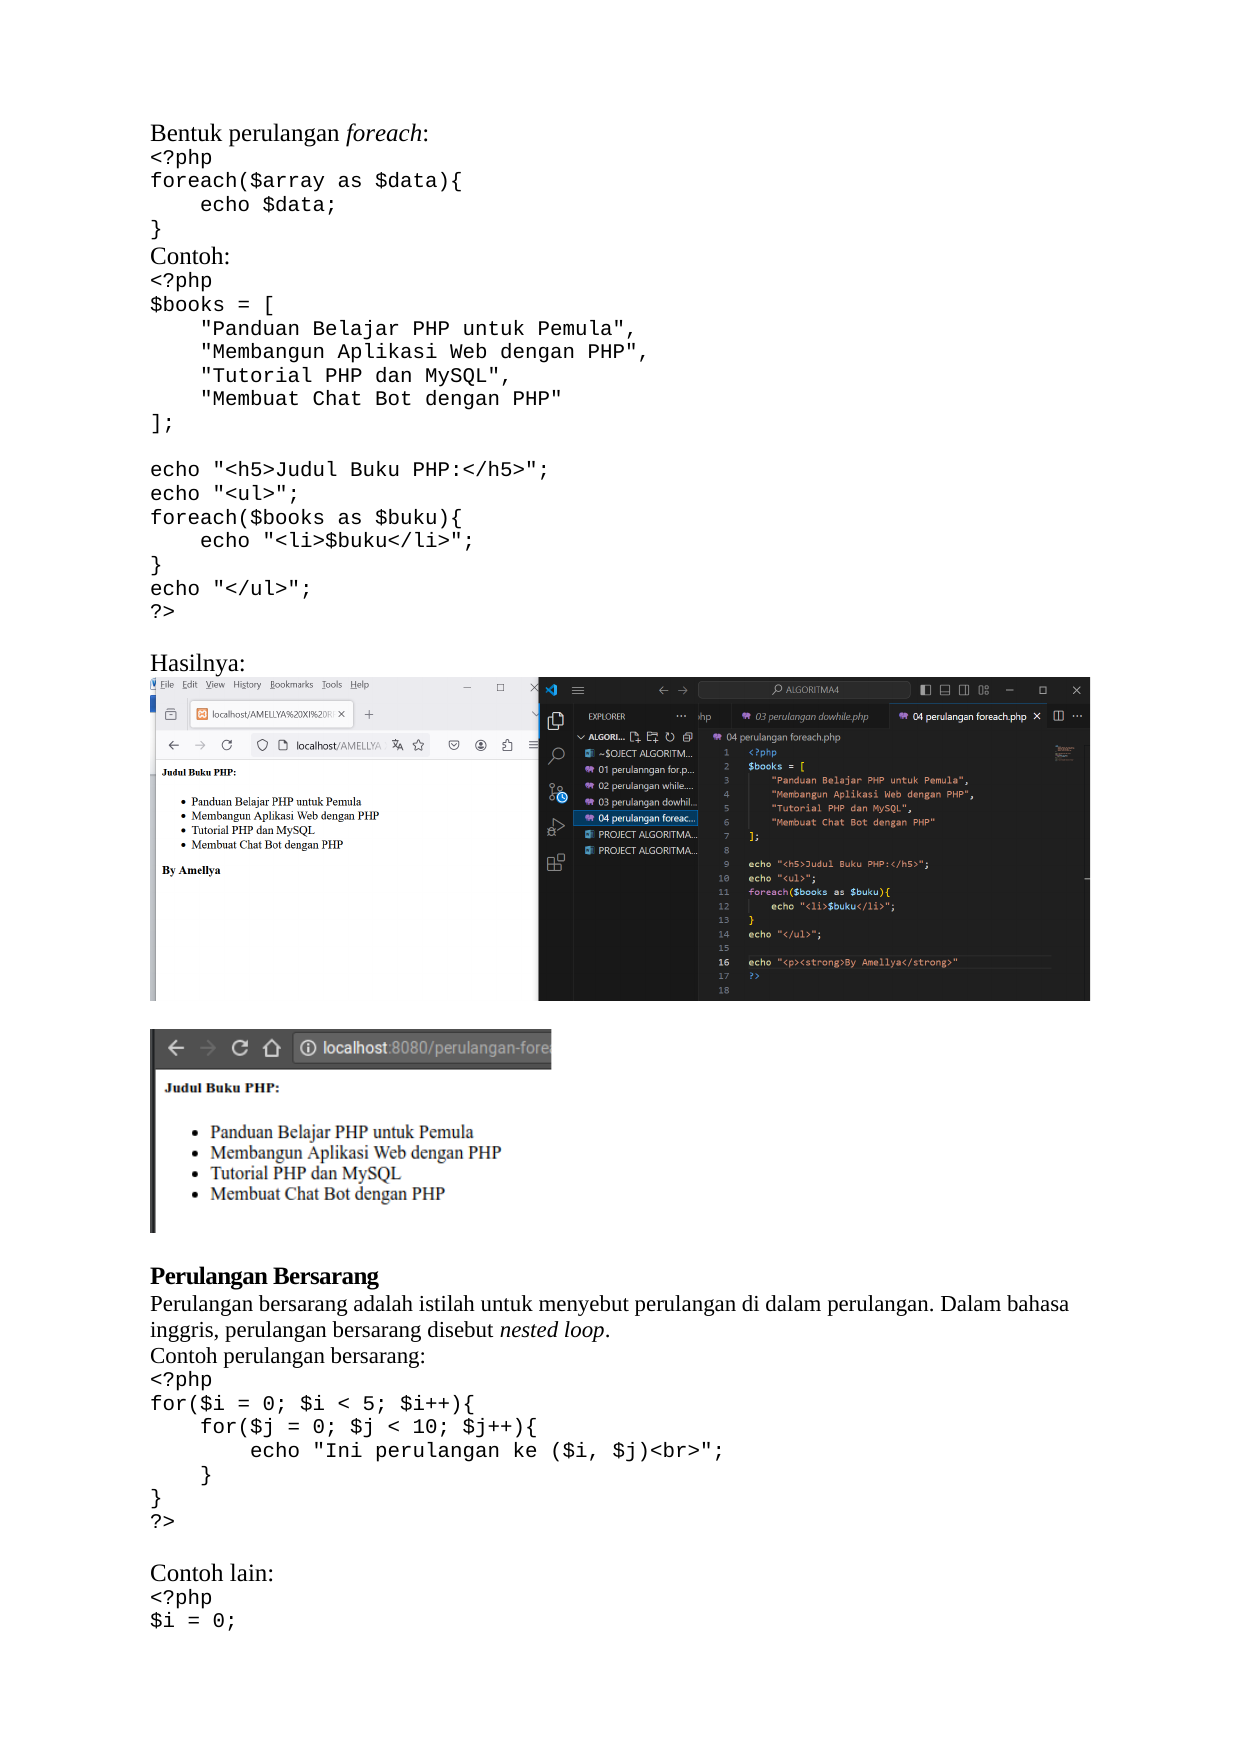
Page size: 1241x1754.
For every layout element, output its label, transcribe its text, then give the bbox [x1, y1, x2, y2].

text echo $data; [150, 194, 1090, 218]
text ?> [150, 601, 1090, 625]
text "Membuat Chat Bot dengan PHP" [150, 388, 1090, 412]
text foreach($books as $buku){ [150, 507, 1090, 530]
text Contoh: [150, 241, 1090, 270]
text Contoh lain: [150, 1558, 1090, 1587]
text for($i = 0; $i < 5; $i++){ [150, 1393, 1090, 1416]
text Contoh perulangan bersarang: [150, 1343, 1090, 1369]
text <?php [150, 1587, 1090, 1611]
text echo "Ini perulangan ke ($i, $j)<br>"; [150, 1440, 1090, 1463]
text Hasilnya: [150, 648, 1090, 677]
subtitle Perulangan Bersarang [150, 1261, 1090, 1290]
text Perulangan bersarang adalah istilah untuk menyebut perulangan di dalam perulangan. Dalam bahasa inggris, perulangan bersarang disebut nested loop. [150, 1290, 1090, 1343]
picture [150, 677, 1091, 1001]
text } [150, 1463, 1090, 1487]
text } [150, 218, 1090, 241]
text echo "<li>$buku</li>"; [150, 530, 1090, 554]
text for($j = 0; $j < 10; $j++){ [150, 1416, 1090, 1440]
text Bentuk perulangan foreach: [150, 118, 1090, 147]
text echo "</ul>"; [150, 578, 1090, 601]
text $i = 0; [150, 1611, 1090, 1634]
picture [150, 1029, 552, 1233]
text foreach($array as $data){ [150, 171, 1090, 194]
text <?php [150, 1369, 1090, 1393]
text echo "<ul>"; [150, 483, 1090, 507]
text ?> [150, 1511, 1090, 1534]
text } [150, 554, 1090, 578]
text "Membangun Aplikasi Web dengan PHP", [150, 341, 1090, 365]
text <?php [150, 147, 1090, 171]
text "Panduan Belajar PHP untuk Pemula", [150, 317, 1090, 341]
text echo "<h5>Judul Buku PHP:</h5>"; [150, 459, 1090, 483]
text ]; [150, 412, 1090, 436]
text <?php [150, 270, 1090, 294]
text $books = [ [150, 294, 1090, 317]
text "Tutorial PHP dan MySQL", [150, 365, 1090, 388]
text } [150, 1487, 1090, 1511]
